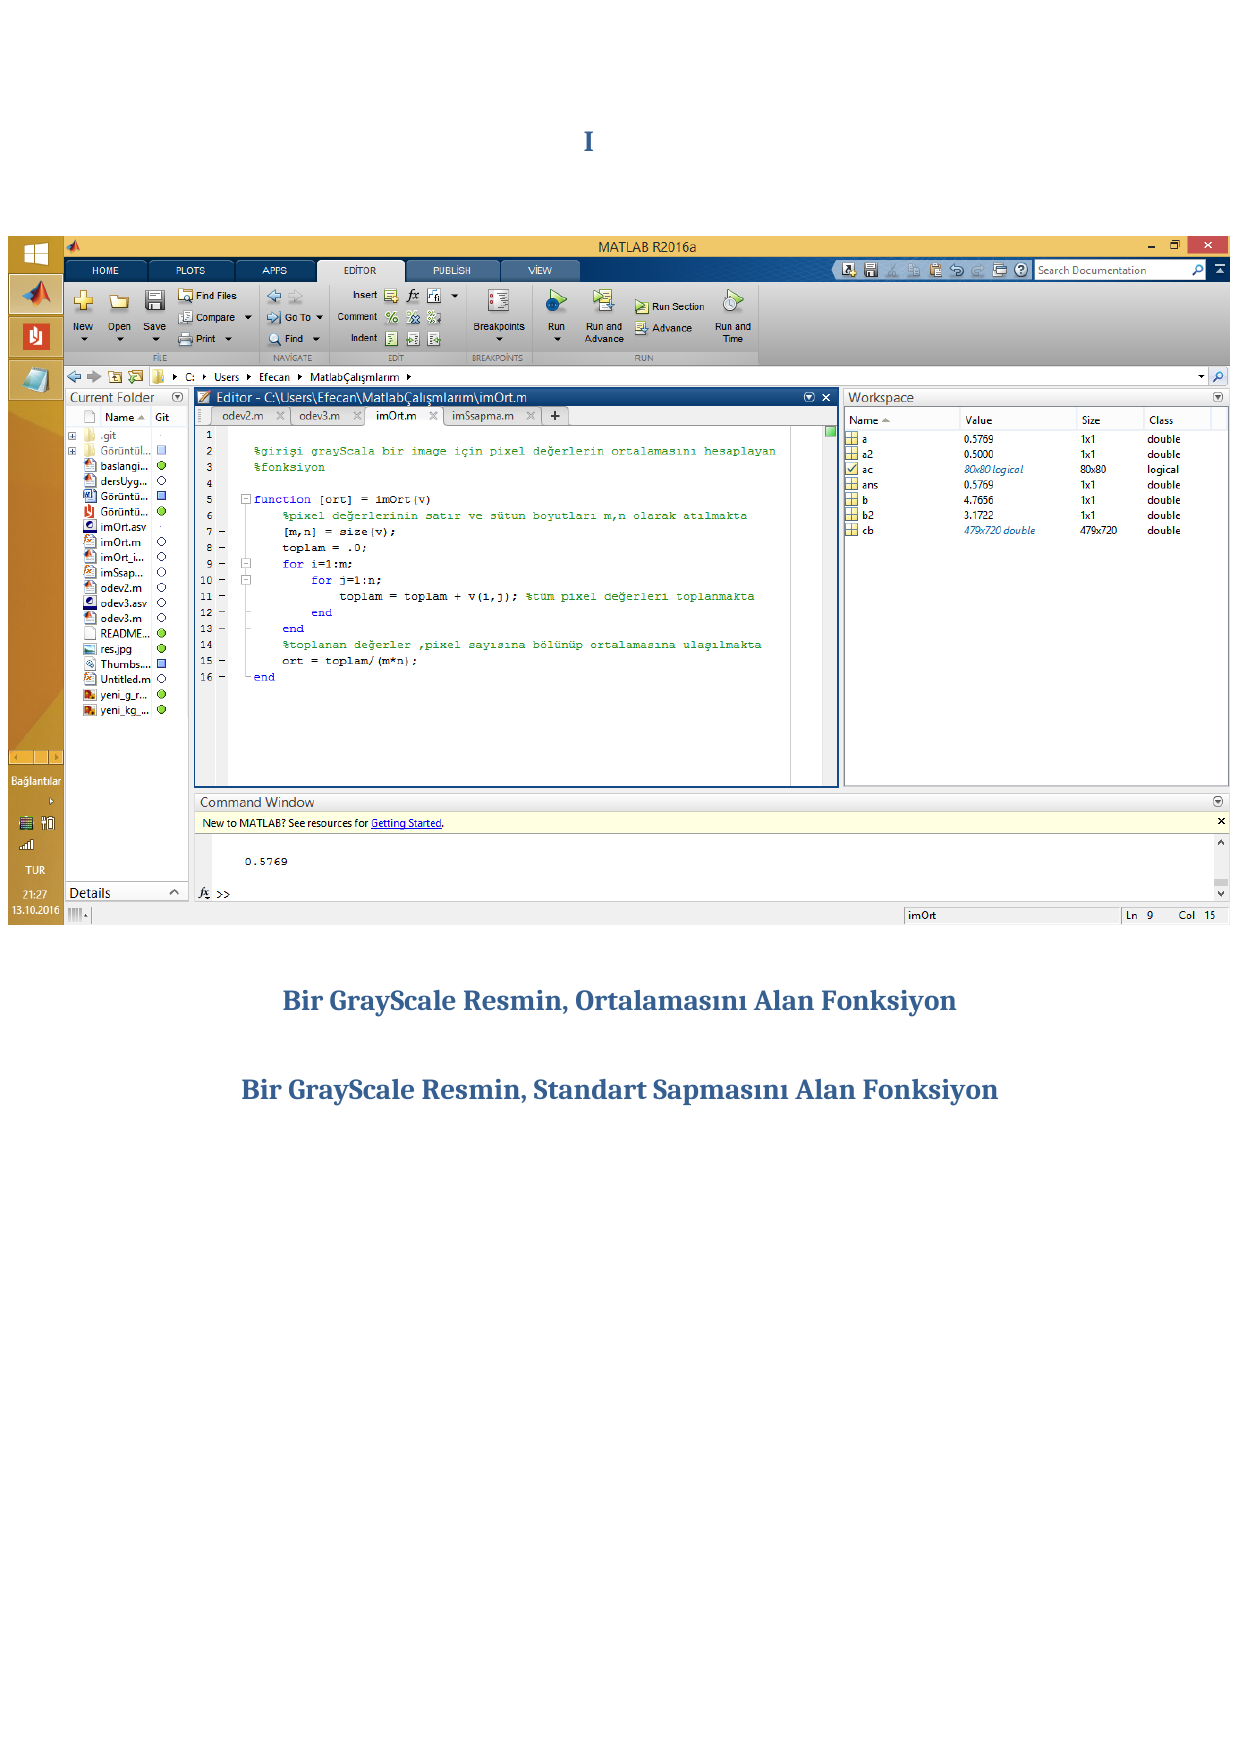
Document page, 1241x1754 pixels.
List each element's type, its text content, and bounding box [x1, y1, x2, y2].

subtitle Bir GrayScale Resmin, Standart Sapmasını Alan Fonksiyon [75, 1073, 1165, 1106]
subtitle Bir GrayScale Resmin, Ortalamasını Alan Fonksiyon [75, 213, 1165, 1018]
picture [8, 236, 75, 925]
subtitle I [75, 125, 1165, 158]
picture [1165, 236, 1230, 925]
